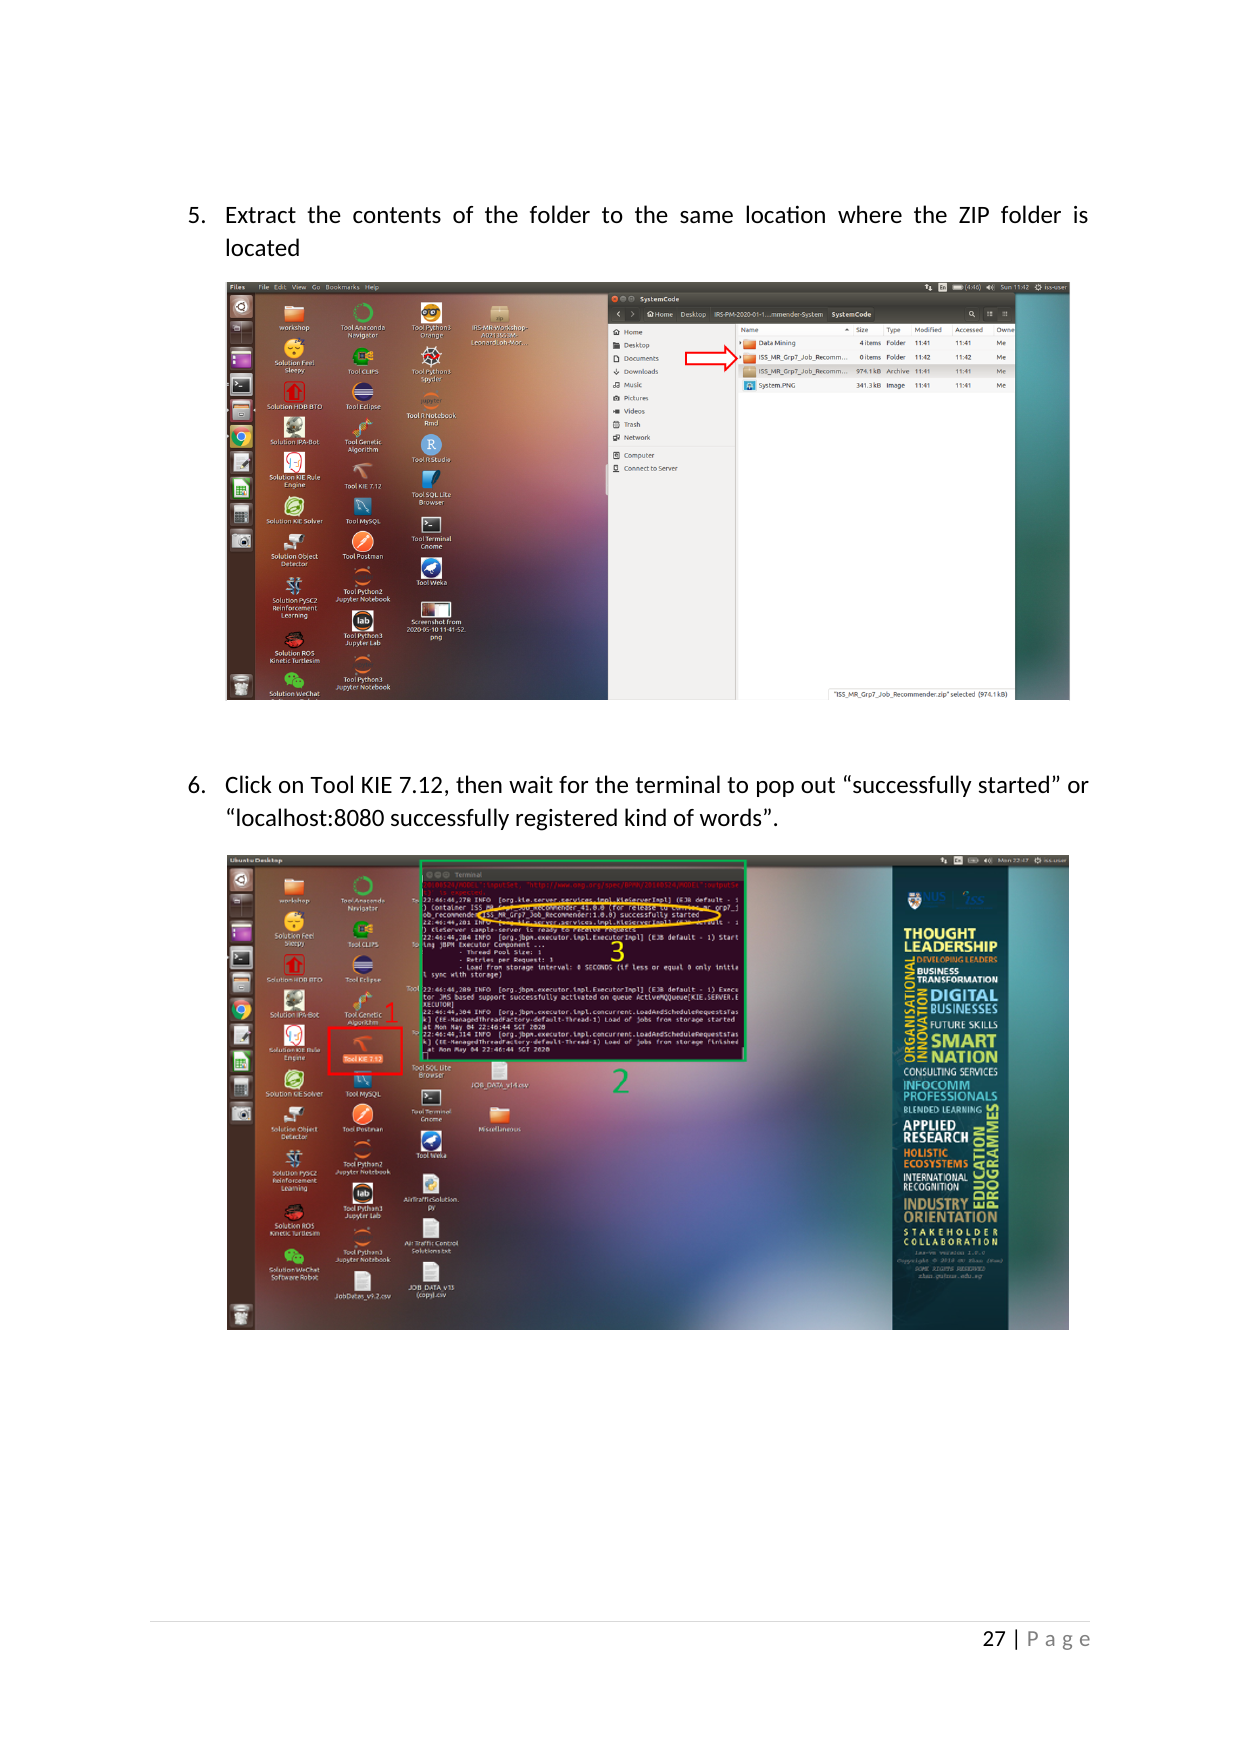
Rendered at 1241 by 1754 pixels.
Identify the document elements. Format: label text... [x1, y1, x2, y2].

picture [225, 851, 1073, 1332]
picture [225, 282, 1071, 701]
list Extract the contents of the folder to the same location where the ZIP folder is located [187, 199, 1090, 263]
list Click on Tool KIE 7.12, then wait for the terminal to pop out “successfully started” or “localhost:8080 successfully registered kind of words”. [187, 769, 1090, 832]
